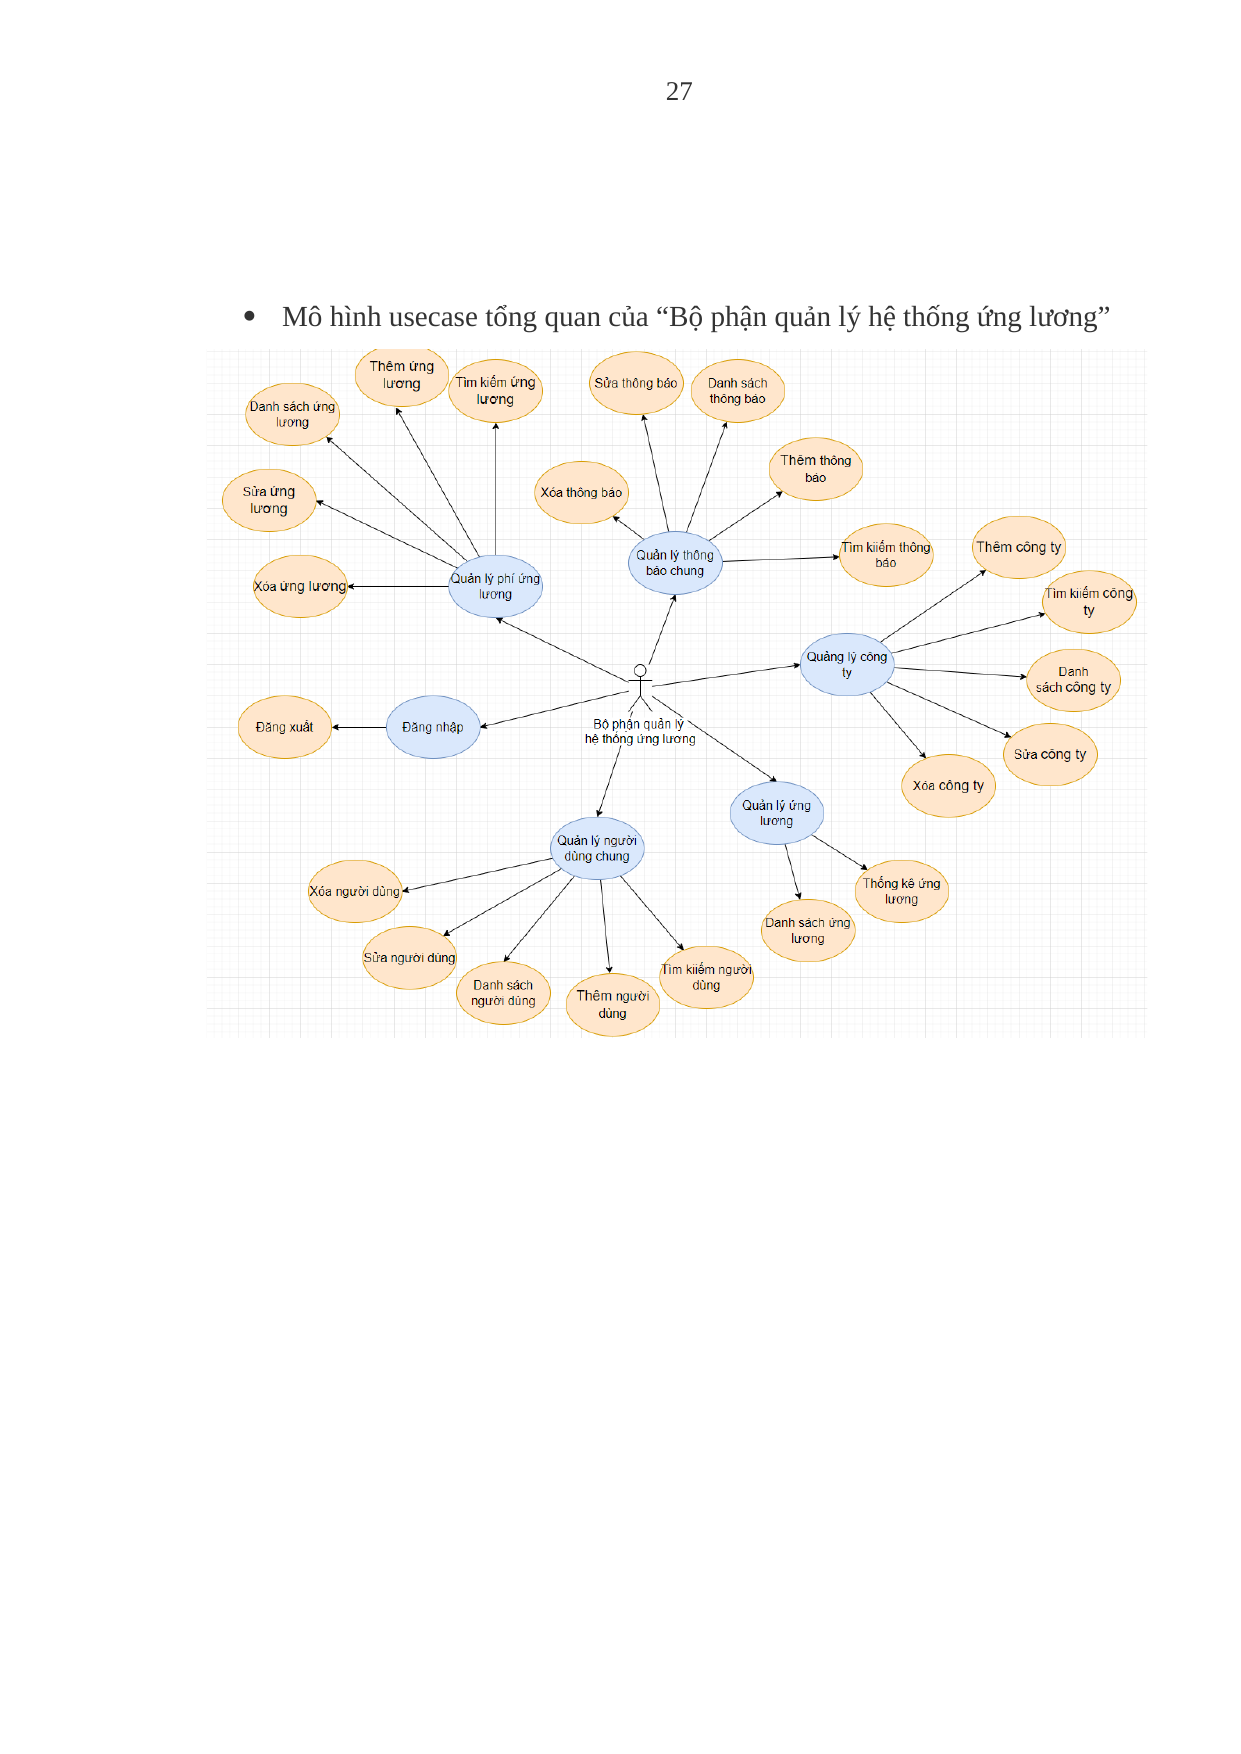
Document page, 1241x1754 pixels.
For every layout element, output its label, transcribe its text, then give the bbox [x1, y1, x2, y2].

list Mô hình usecase tổng quan của “Bộ phận quản lý hệ thống ứng lương” [244, 299, 1152, 332]
picture [206, 349, 1148, 1040]
